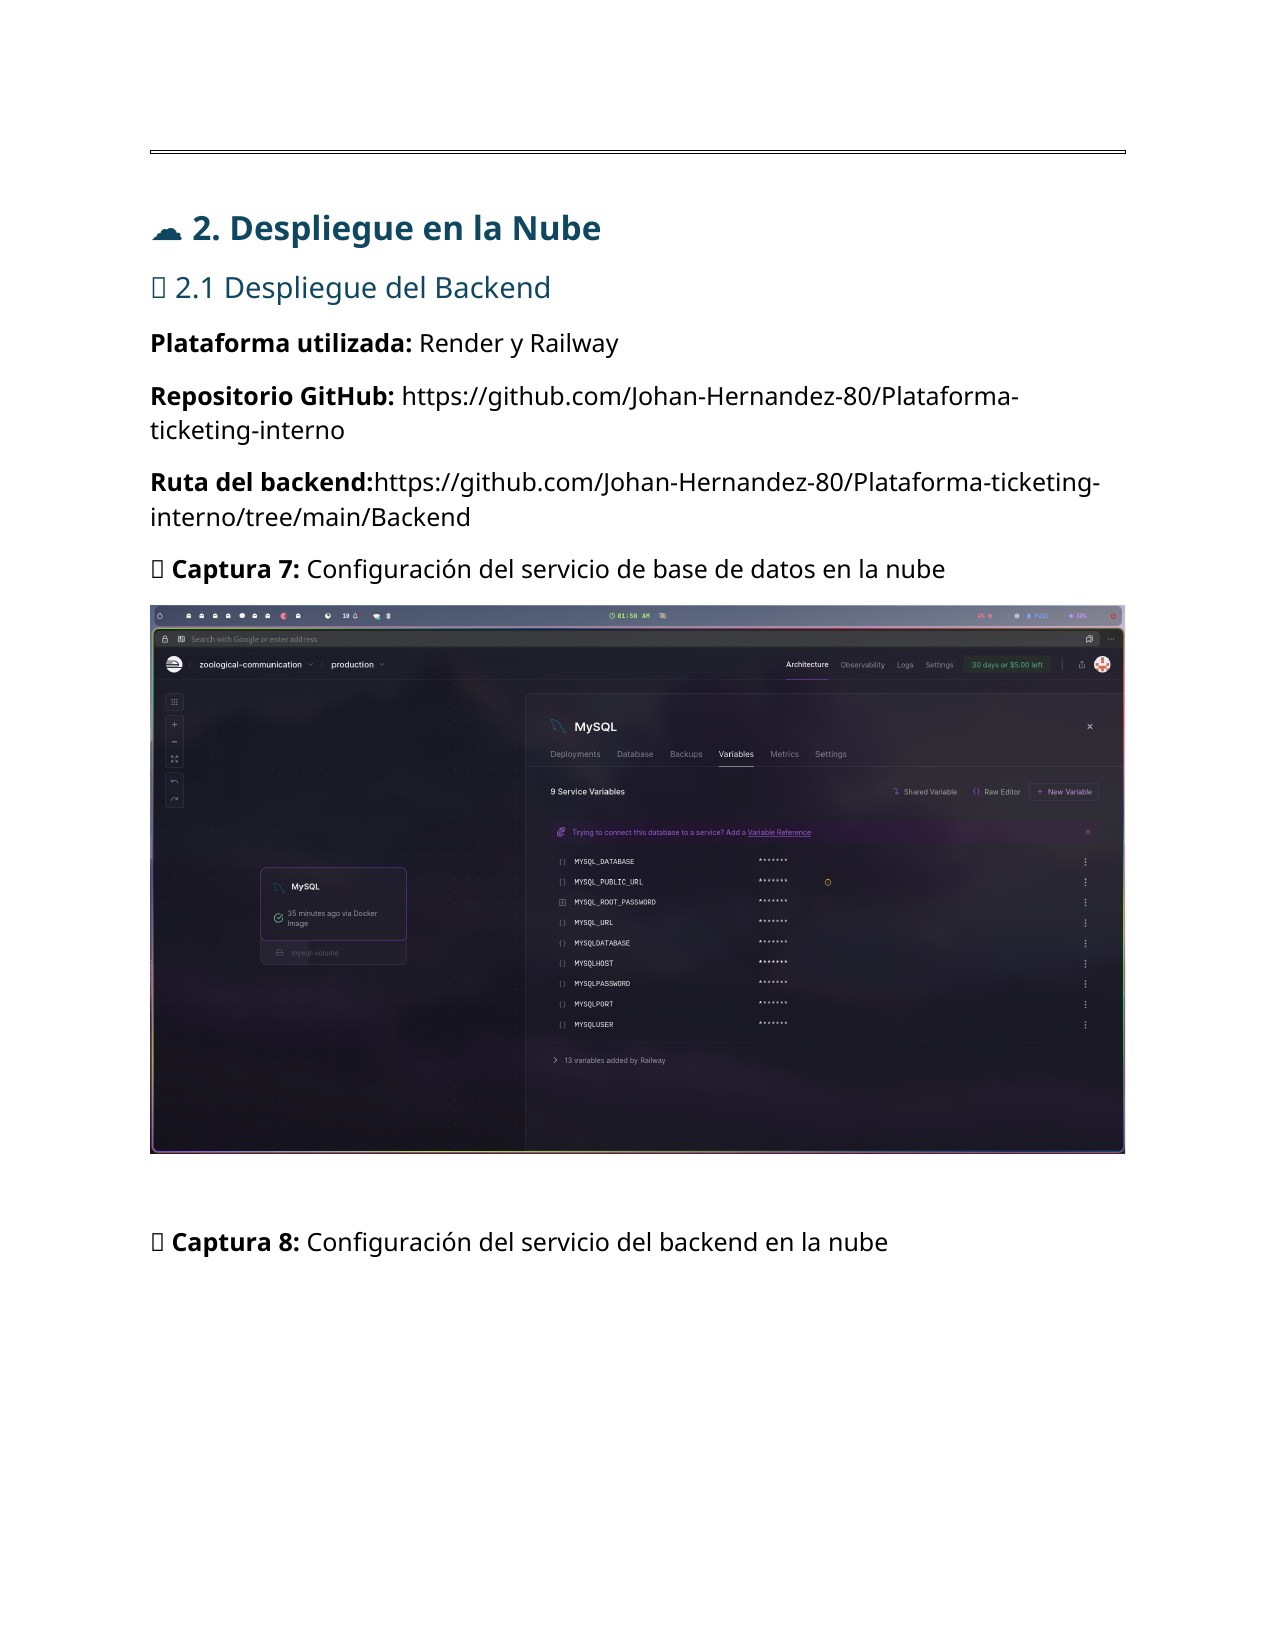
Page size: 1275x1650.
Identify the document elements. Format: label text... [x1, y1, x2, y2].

text 📸 Captura 7: Configuración del servicio de base de datos en la nube [150, 552, 1125, 586]
picture [150, 605, 1125, 1154]
text Plataforma utilizada: Render y Railway [150, 325, 1125, 359]
subtitle 🌐 2.1 Despliegue del Backend [150, 267, 1125, 307]
text Ruta del backend:https://github.com/Johan-Hernandez-80/Plataforma-ticketing-interno/tree/main/Backend [150, 465, 1125, 533]
subtitle ☁️ 2. Despliegue en la Nube [150, 205, 1125, 250]
text Repositorio GitHub: https://github.com/Johan-Hernandez-80/Plataforma-ticketing-interno [150, 378, 1125, 446]
text 📸 Captura 8: Configuración del servicio del backend en la nube [150, 1225, 1125, 1259]
